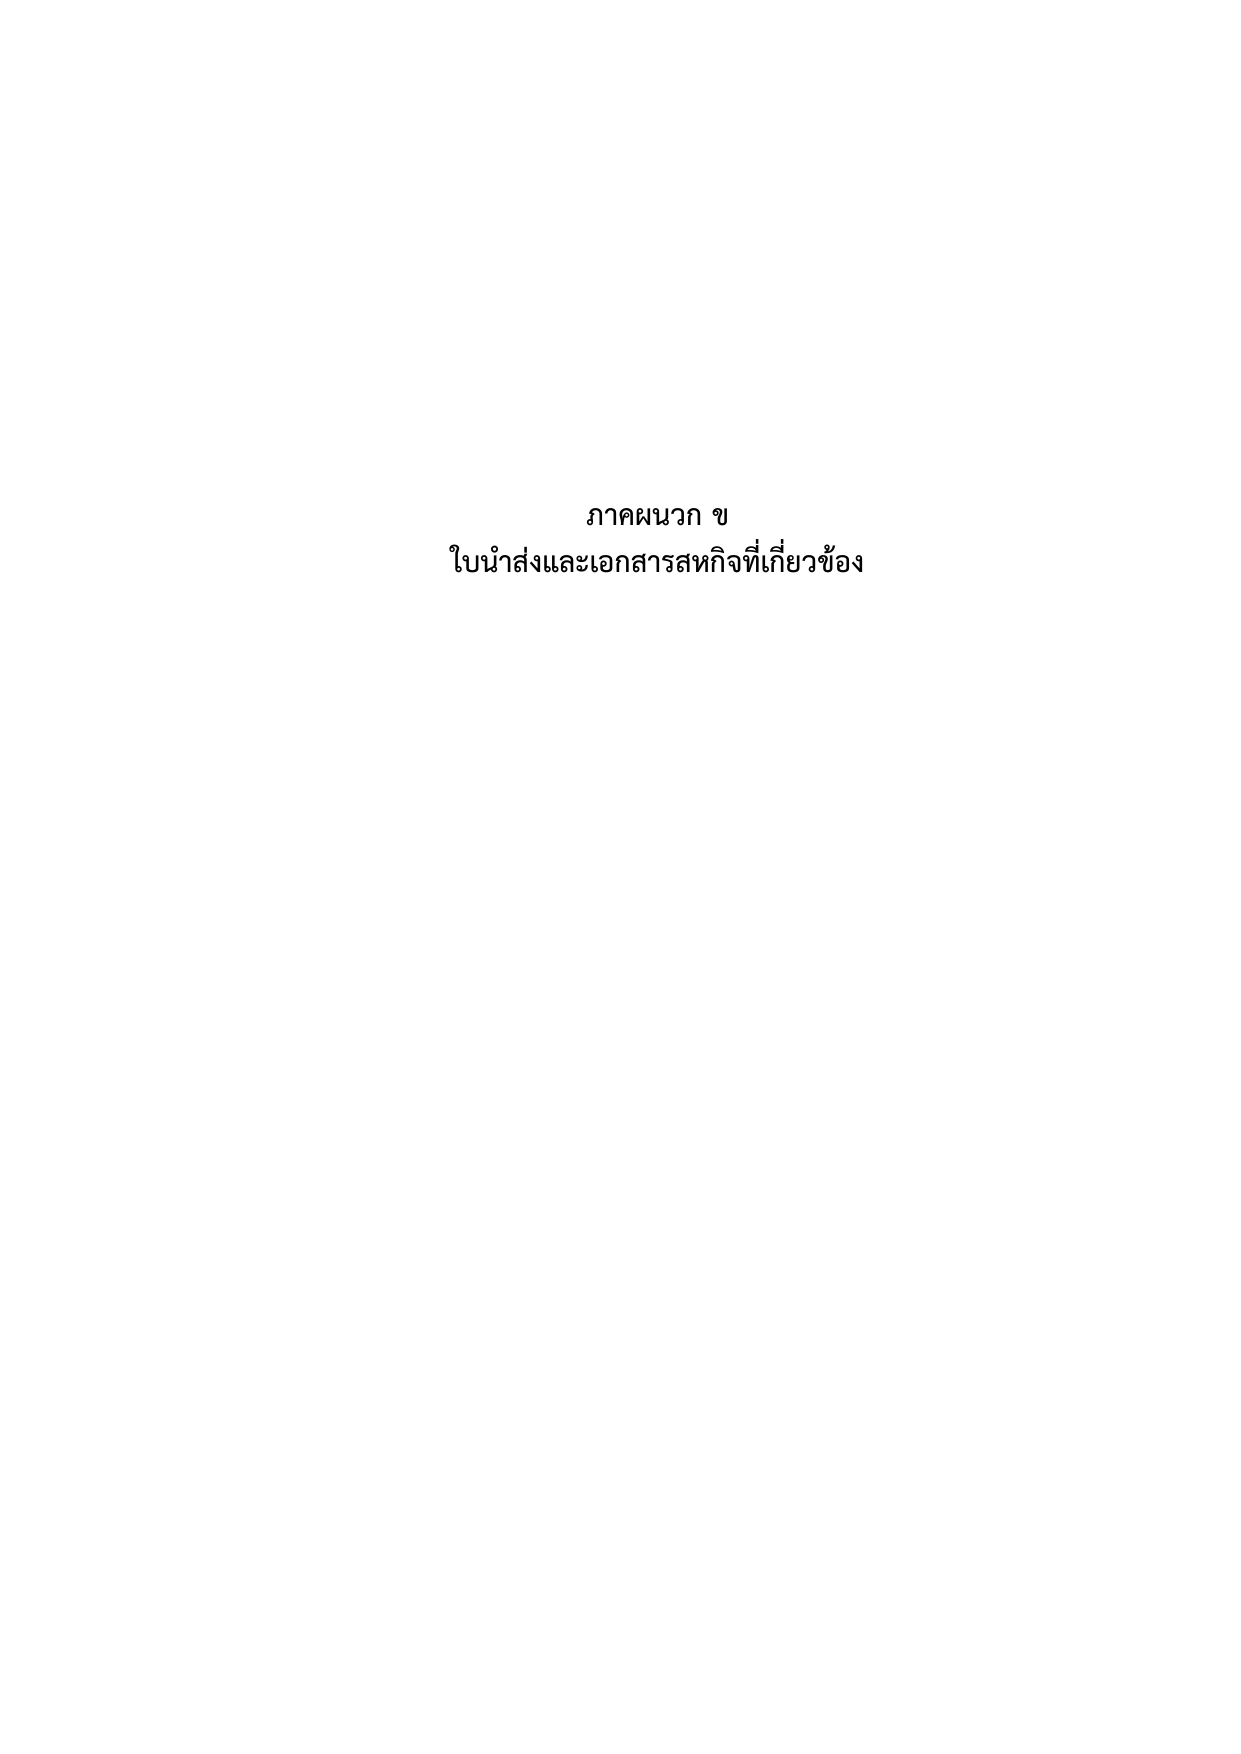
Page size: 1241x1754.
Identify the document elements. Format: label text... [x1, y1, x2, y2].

subtitle ภาคผนวก ข ใบนำส่งและเอกสารสหกิจที่เกี่ยวข้อง [225, 489, 1090, 583]
